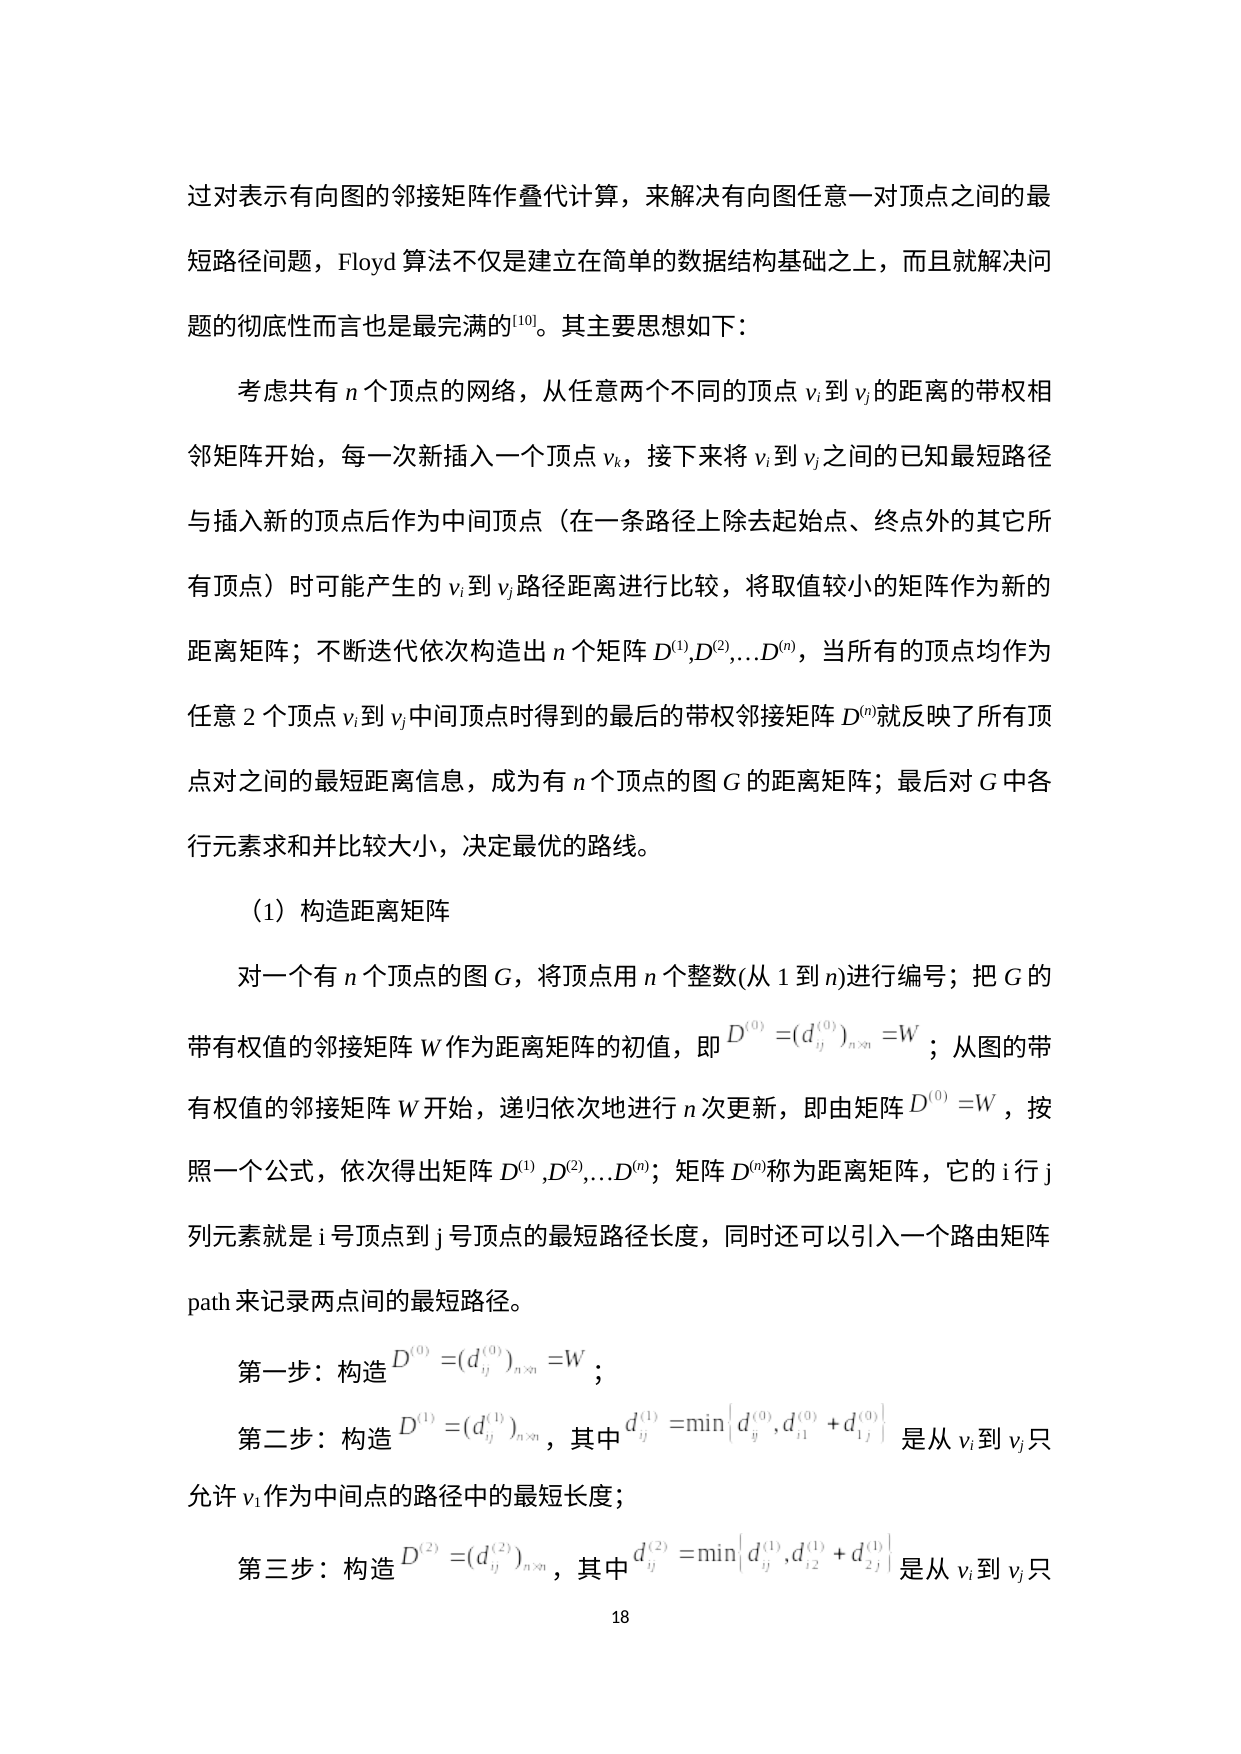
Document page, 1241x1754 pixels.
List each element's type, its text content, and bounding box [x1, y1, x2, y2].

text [187, 162, 1053, 357]
text 对一个有n个顶点的图G，将顶点用n个整数(从1到n)进行编号；把G的带有权值的邻接矩阵W作为距离矩阵的初值，即；从图的带有权值的邻接矩阵W开始，递归依次地进行n次更新，即由矩阵，按照一个公式，依次得出矩阵D(1) ,D(2),…D(n)；矩阵D(n)称为距离矩阵，它的i行j列元素就是i号顶点到j号顶点的最短路径长度，同时还可以引入一个路由矩阵path来记录两点间的最短路径。 [187, 942, 1053, 1332]
text 第二步：构造，其中 是从vi到vj只允许v1作为中间点的路径中的最短长度； [187, 1397, 1053, 1527]
text 考虑共有n个顶点的网络，从任意两个不同的顶点vi到vj的距离的带权相邻矩阵开始，每一次新插入一个顶点vk，接下来将vi到vj之间的已知最短路径与插入新的顶点后作为中间顶点（在一条路径上除去起始点、终点外的其它所有顶点）时可能产生的vi到vj路径距离进行比较，将取值较小的矩阵作为新的距离矩阵；不断迭代依次构造出n个矩阵D(1),D(2),…D(n)，当所有的顶点均作为任意2 个顶点vi到vj中间顶点时得到的最后的带权邻接矩阵D(n)就反映了所有顶点对之间的最短距离信息，成为有n个顶点的图G的距离矩阵；最后对G中各行元素求和并比较大小，决定最优的路线。 [187, 357, 1053, 877]
text 第一步：构造； [187, 1332, 1053, 1397]
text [187, 1527, 1053, 1592]
text （1）构造距离矩阵 [187, 877, 1053, 942]
